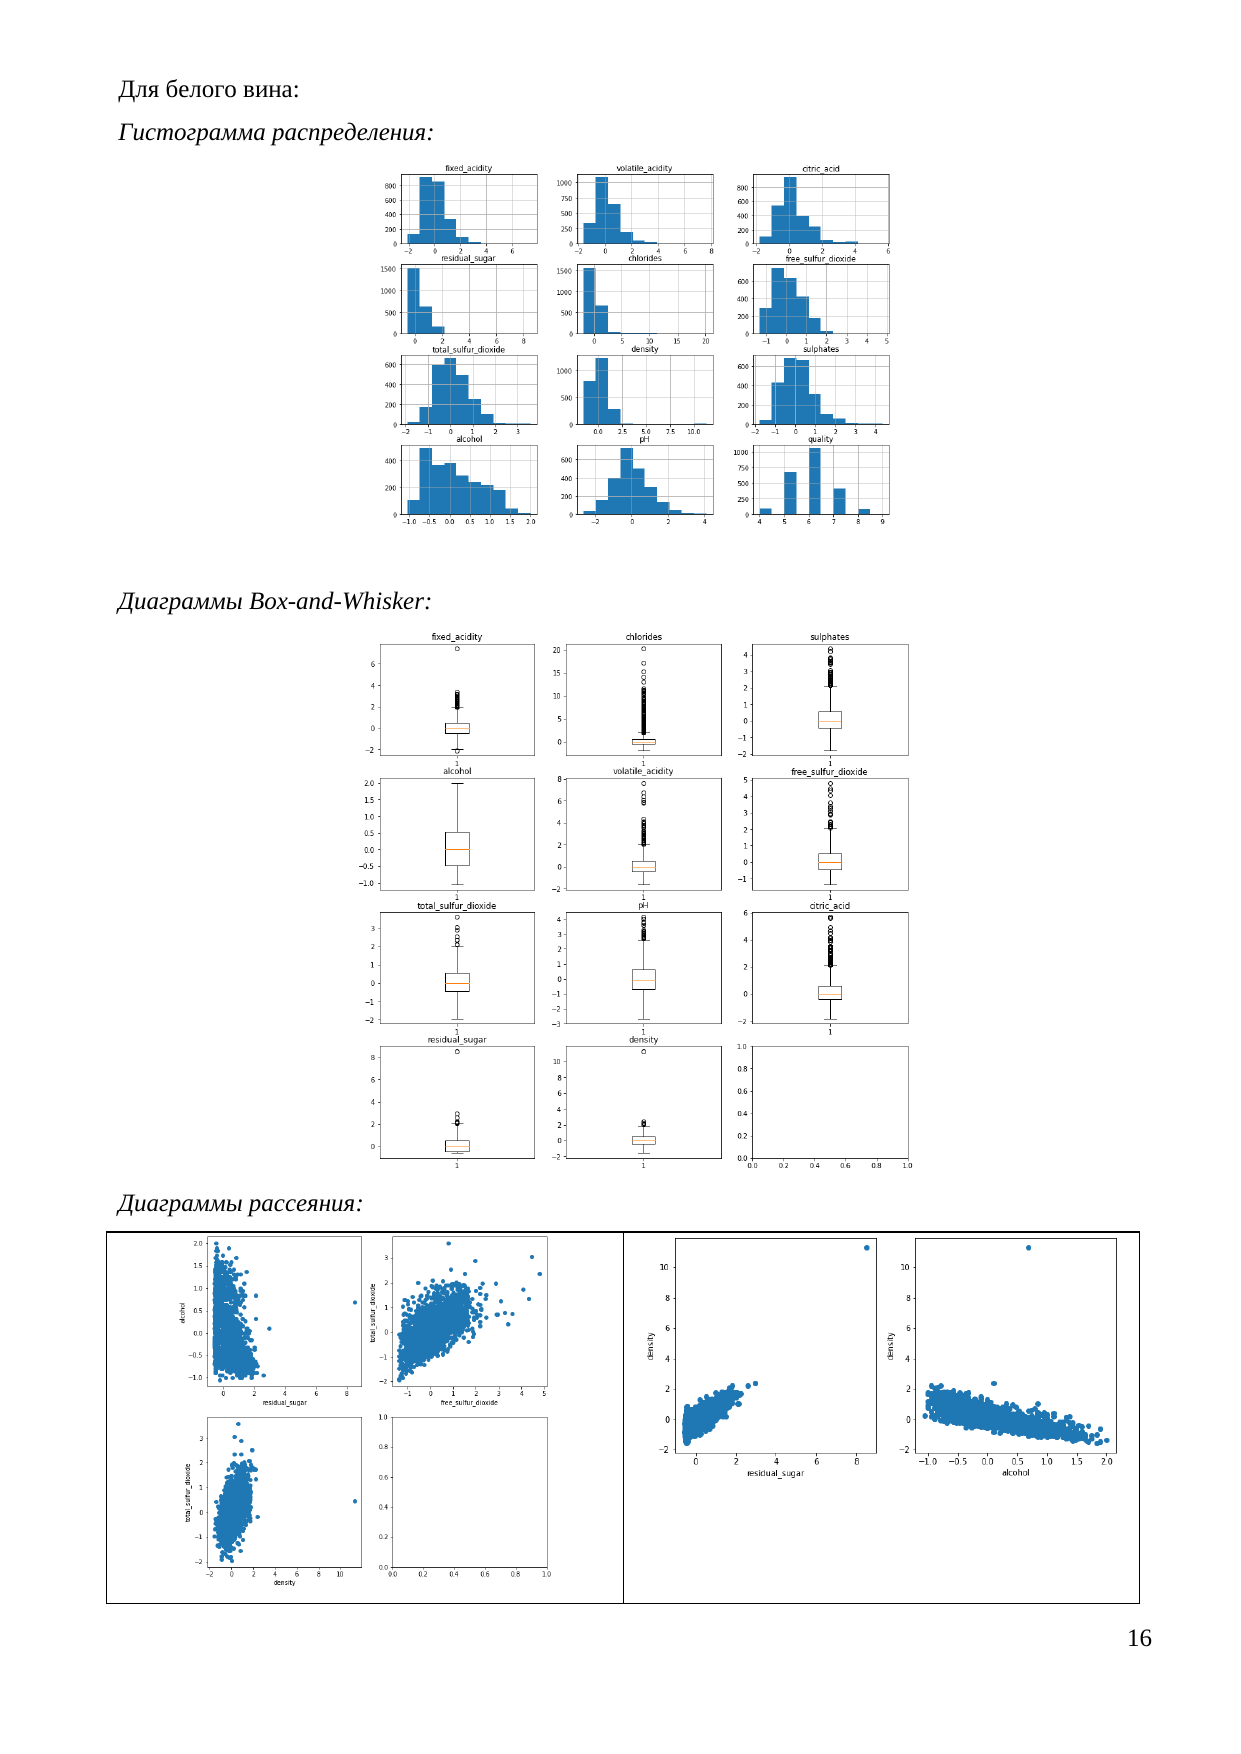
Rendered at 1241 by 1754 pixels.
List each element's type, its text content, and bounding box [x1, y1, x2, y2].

picture [353, 628, 917, 1174]
table_header [624, 1233, 1139, 1603]
picture [175, 1232, 555, 1590]
table_header [107, 1233, 623, 1603]
text Диаграммы Box-and-Whisker: [118, 586, 1152, 614]
text Для белого вина: [118, 74, 1152, 103]
text Гистограмма распределения: [118, 117, 1152, 146]
picture [641, 1232, 1121, 1483]
text Диаграммы рассеяния: [118, 1188, 1152, 1217]
picture [376, 160, 894, 529]
